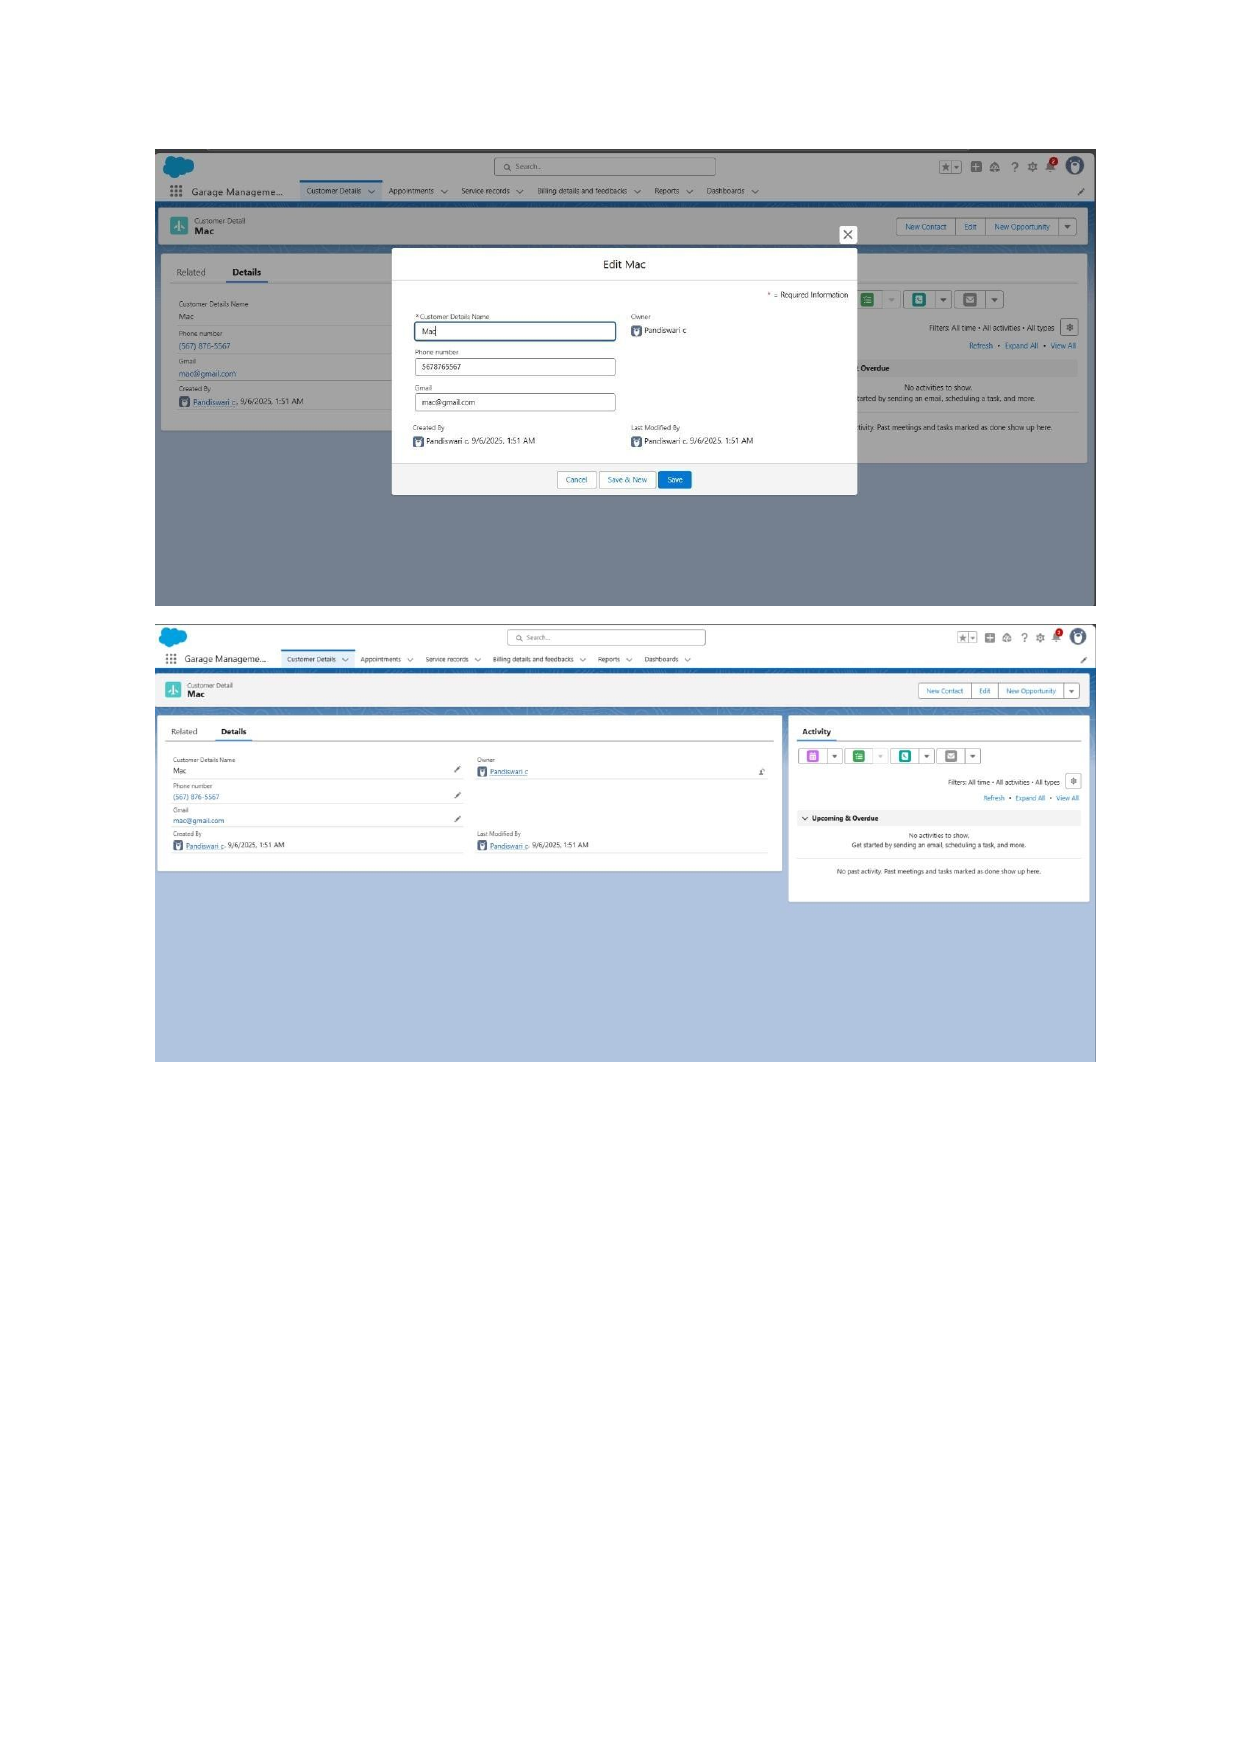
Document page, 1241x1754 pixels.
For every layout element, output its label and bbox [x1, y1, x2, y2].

picture [155, 624, 1096, 1062]
picture [155, 149, 1096, 606]
